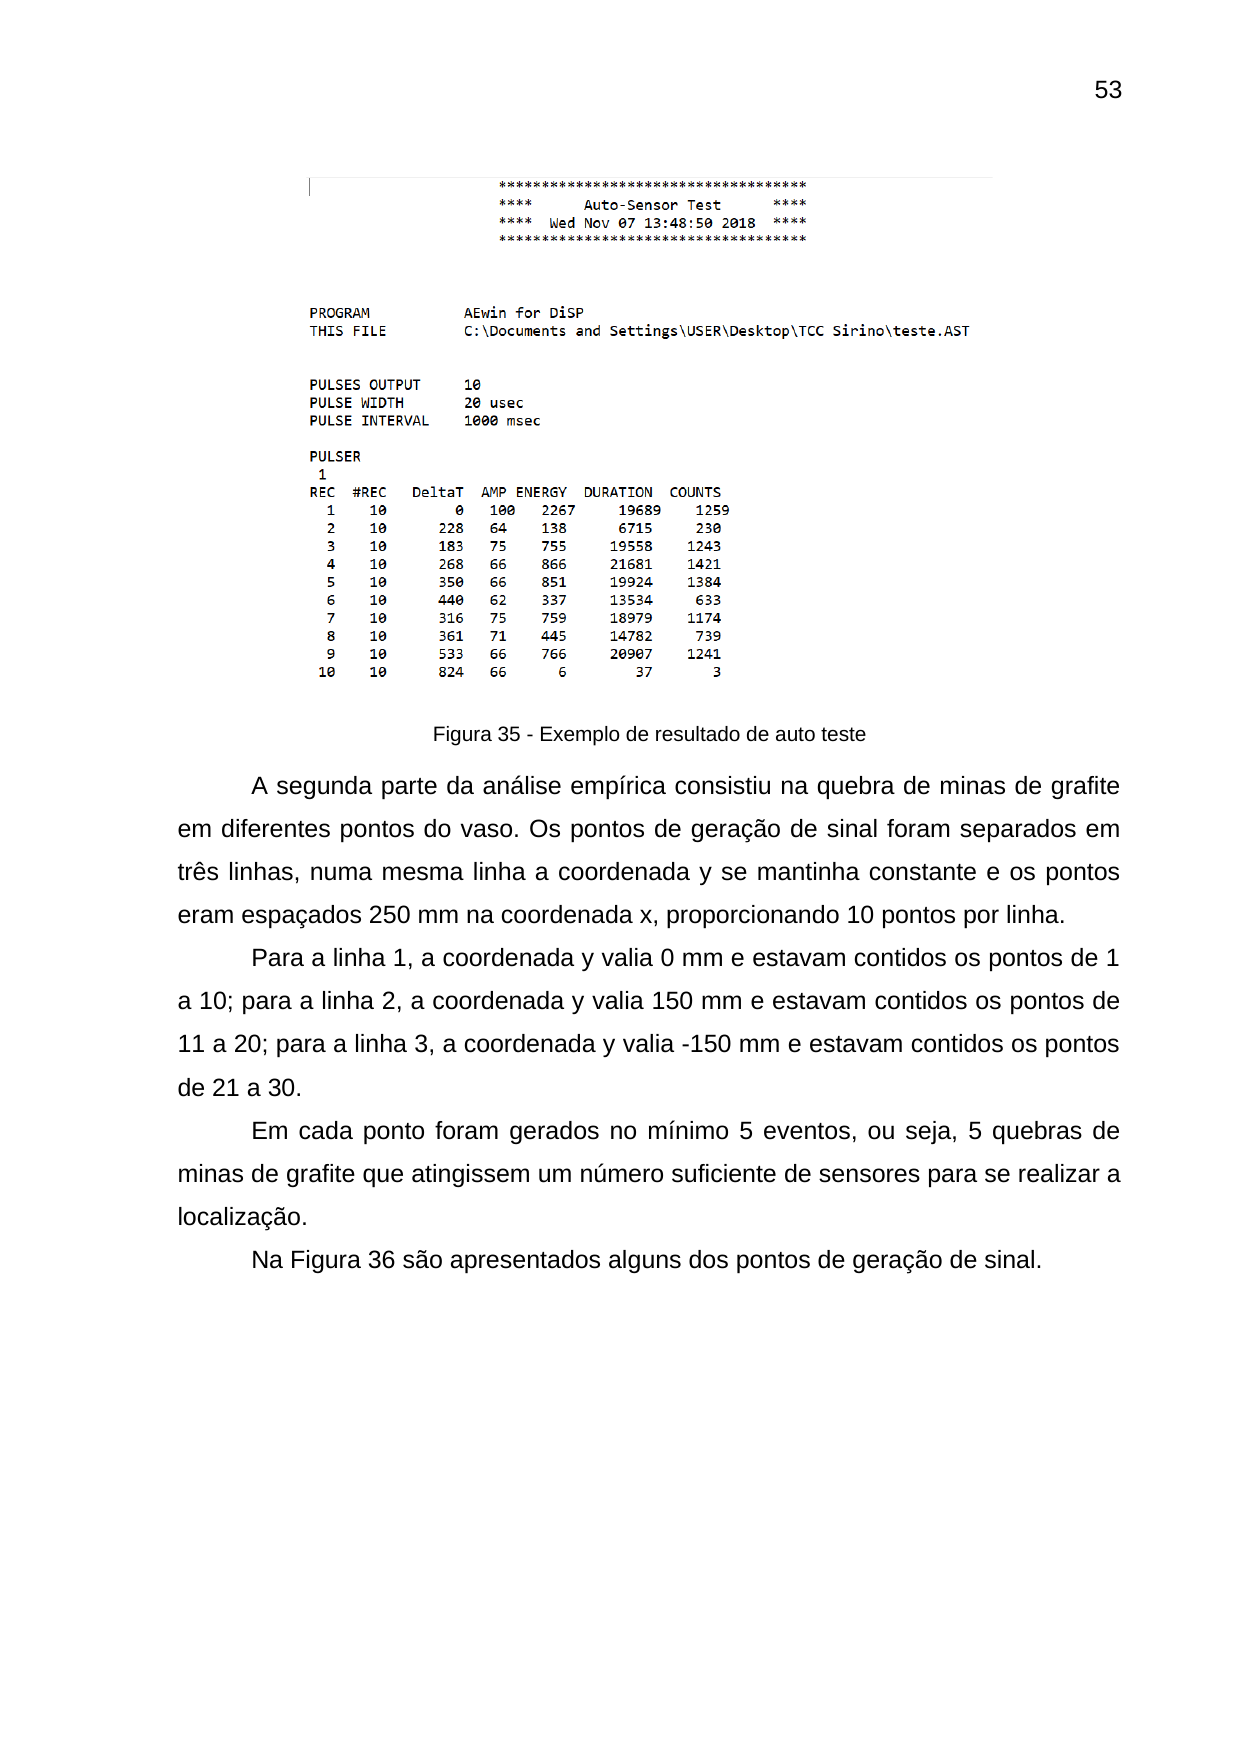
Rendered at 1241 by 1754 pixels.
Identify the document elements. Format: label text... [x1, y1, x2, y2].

text A segunda parte da análise empírica consistiu na quebra de minas de grafite em diferentes pontos do vaso. Os pontos de geração de sinal foram separados em três linhas, numa mesma linha a coordenada y se mantinha constante e os pontos eram espaçados 250 mm na coordenada x, proporcionando 10 pontos por linha. [177, 771, 1122, 929]
text Em cada ponto foram gerados no mínimo 5 eventos, ou seja, 5 quebras de minas de grafite que atingissem um número suficiente de sensores para se realizar a localização. [177, 1116, 1122, 1231]
text Figura 35 - Exemplo de resultado de auto teste [177, 722, 1122, 746]
text Para a linha 1, a coordenada y valia 0 mm e estavam contidos os pontos de 1 a 10; para a linha 2, a coordenada y valia 150 mm e estavam contidos os pontos de 11 a 20; para a linha 3, a coordenada y valia -150 mm e estavam contidos os pontos de 21 a 30. [177, 943, 1122, 1101]
picture [306, 177, 993, 696]
text Na Figura 35 são apresentados alguns dos pontos de geração de sinal. [177, 1245, 1122, 1274]
